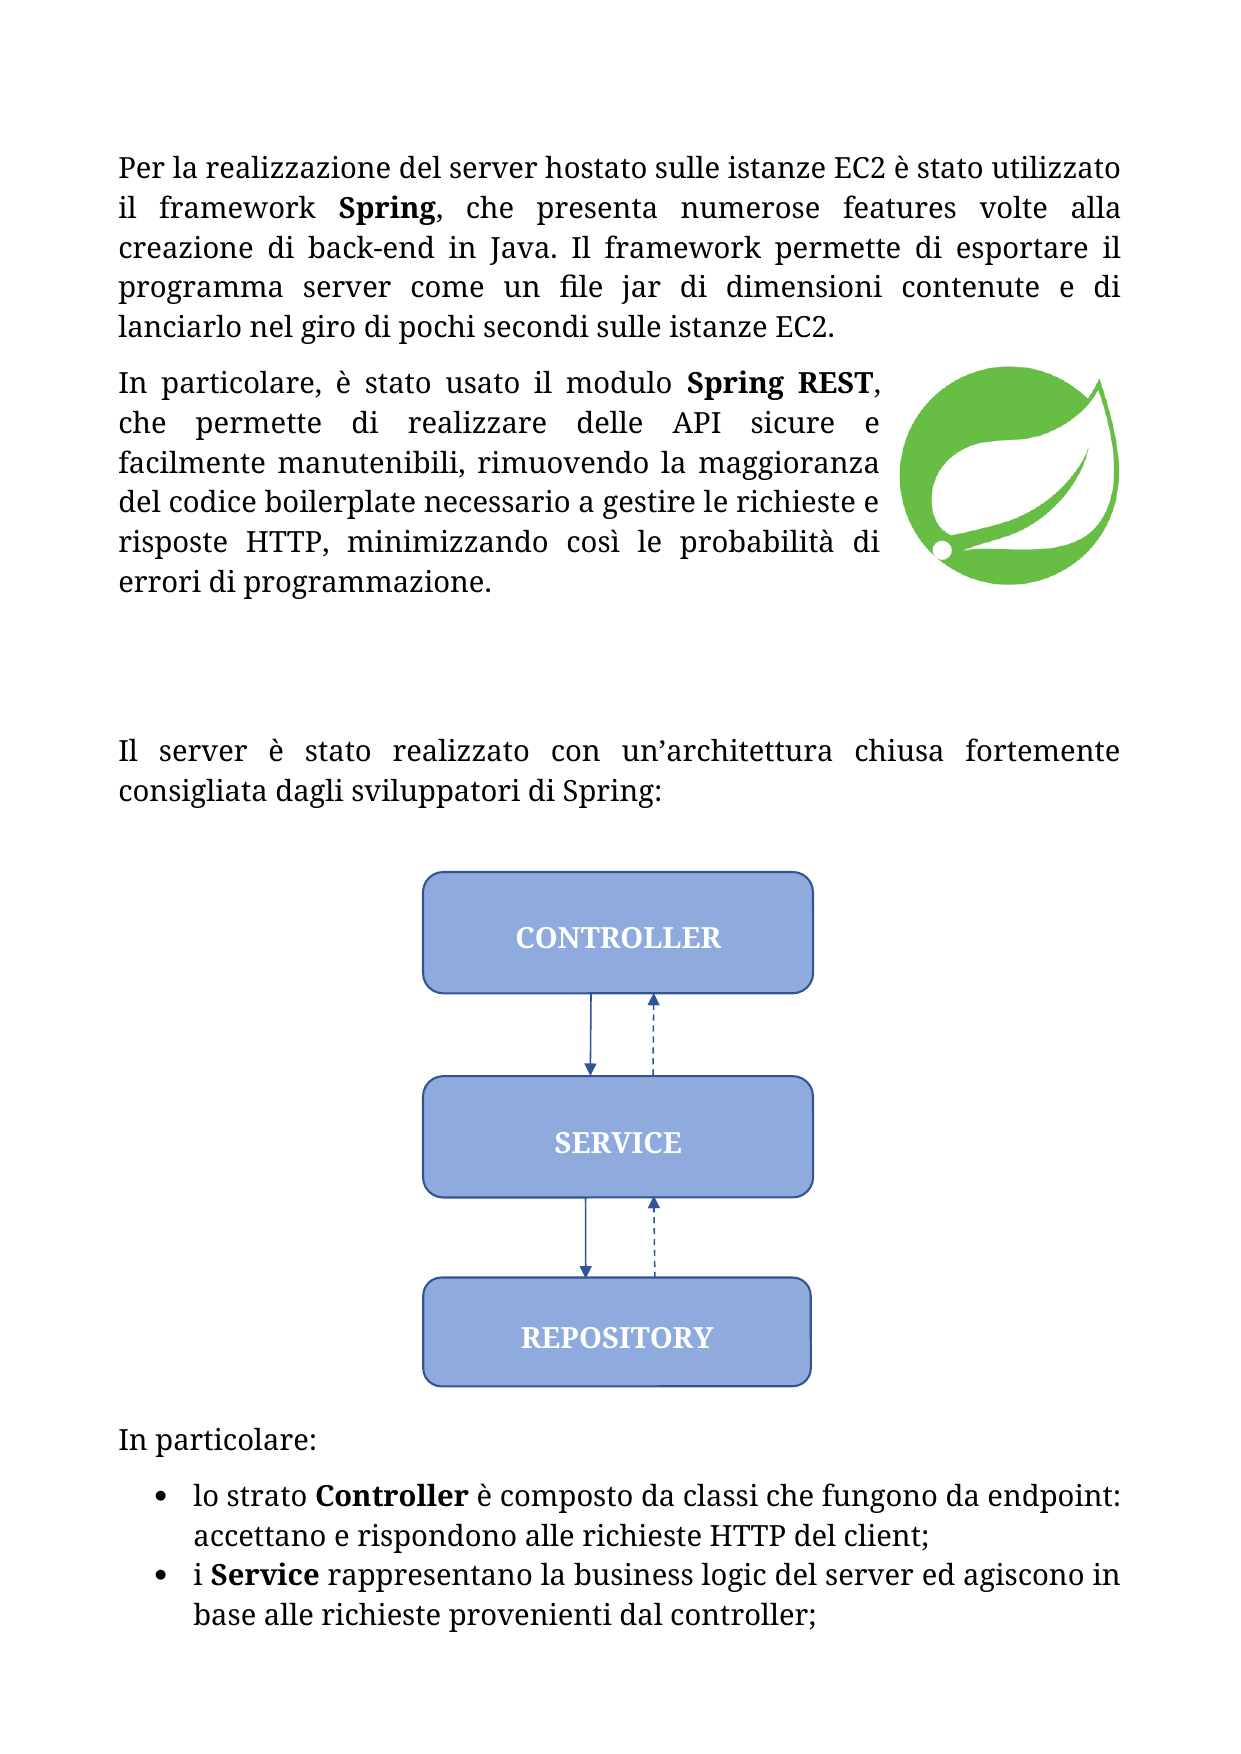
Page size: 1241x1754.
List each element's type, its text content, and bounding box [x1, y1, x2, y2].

picture [899, 364, 1123, 588]
text Per la realizzazione del server hostato sulle istanze EC2 è stato utilizzato il framework Spring, che presenta numerose features volte alla creazione di back-end in Java. Il framework permette di esportare il programma server come un file jar di dimensioni contenute e di lanciarlo nel giro di pochi secondi sulle istanze EC2. [118, 148, 1122, 346]
text In particolare, è stato usato il modulo Spring REST, che permette di realizzare delle API sicure e facilmente manutenibili, rimuovendo la maggioranza del codice boilerplate necessario a gestire le richieste e risposte HTTP, minimizzando così le probabilità di errori di programmazione. [118, 363, 1122, 601]
text Il server è stato realizzato con un’architettura chiusa fortemente consigliata dagli sviluppatori di Spring: [118, 730, 1122, 809]
list lo strato Controller è composto da classi che fungono da endpoint: accettano e rispondono alle richieste HTTP del client; [156, 1475, 1122, 1554]
list i Service rappresentano la business logic del server ed agiscono in base alle richieste provenienti dal controller; [156, 1554, 1122, 1634]
text In particolare: [118, 1419, 1122, 1458]
